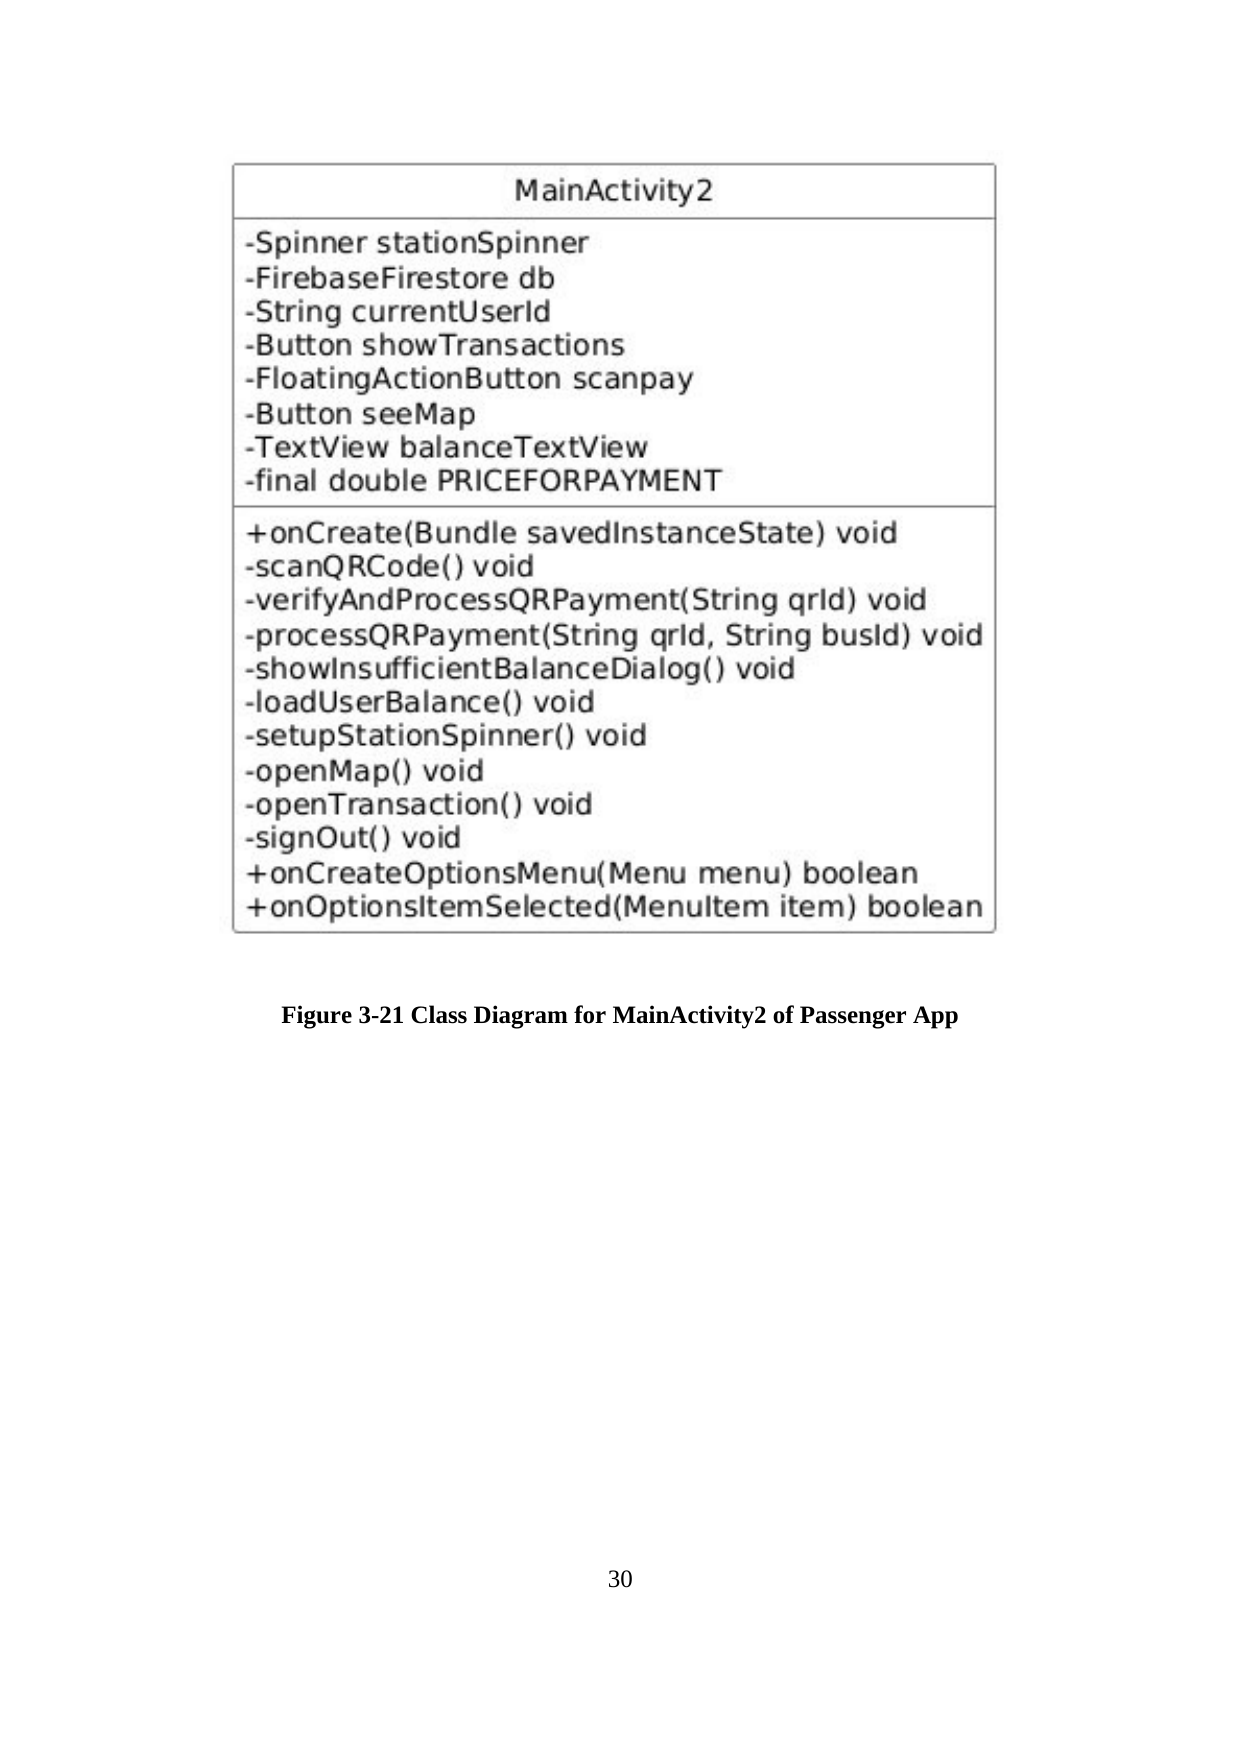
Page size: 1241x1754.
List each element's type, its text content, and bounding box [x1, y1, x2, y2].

picture [218, 150, 1022, 959]
